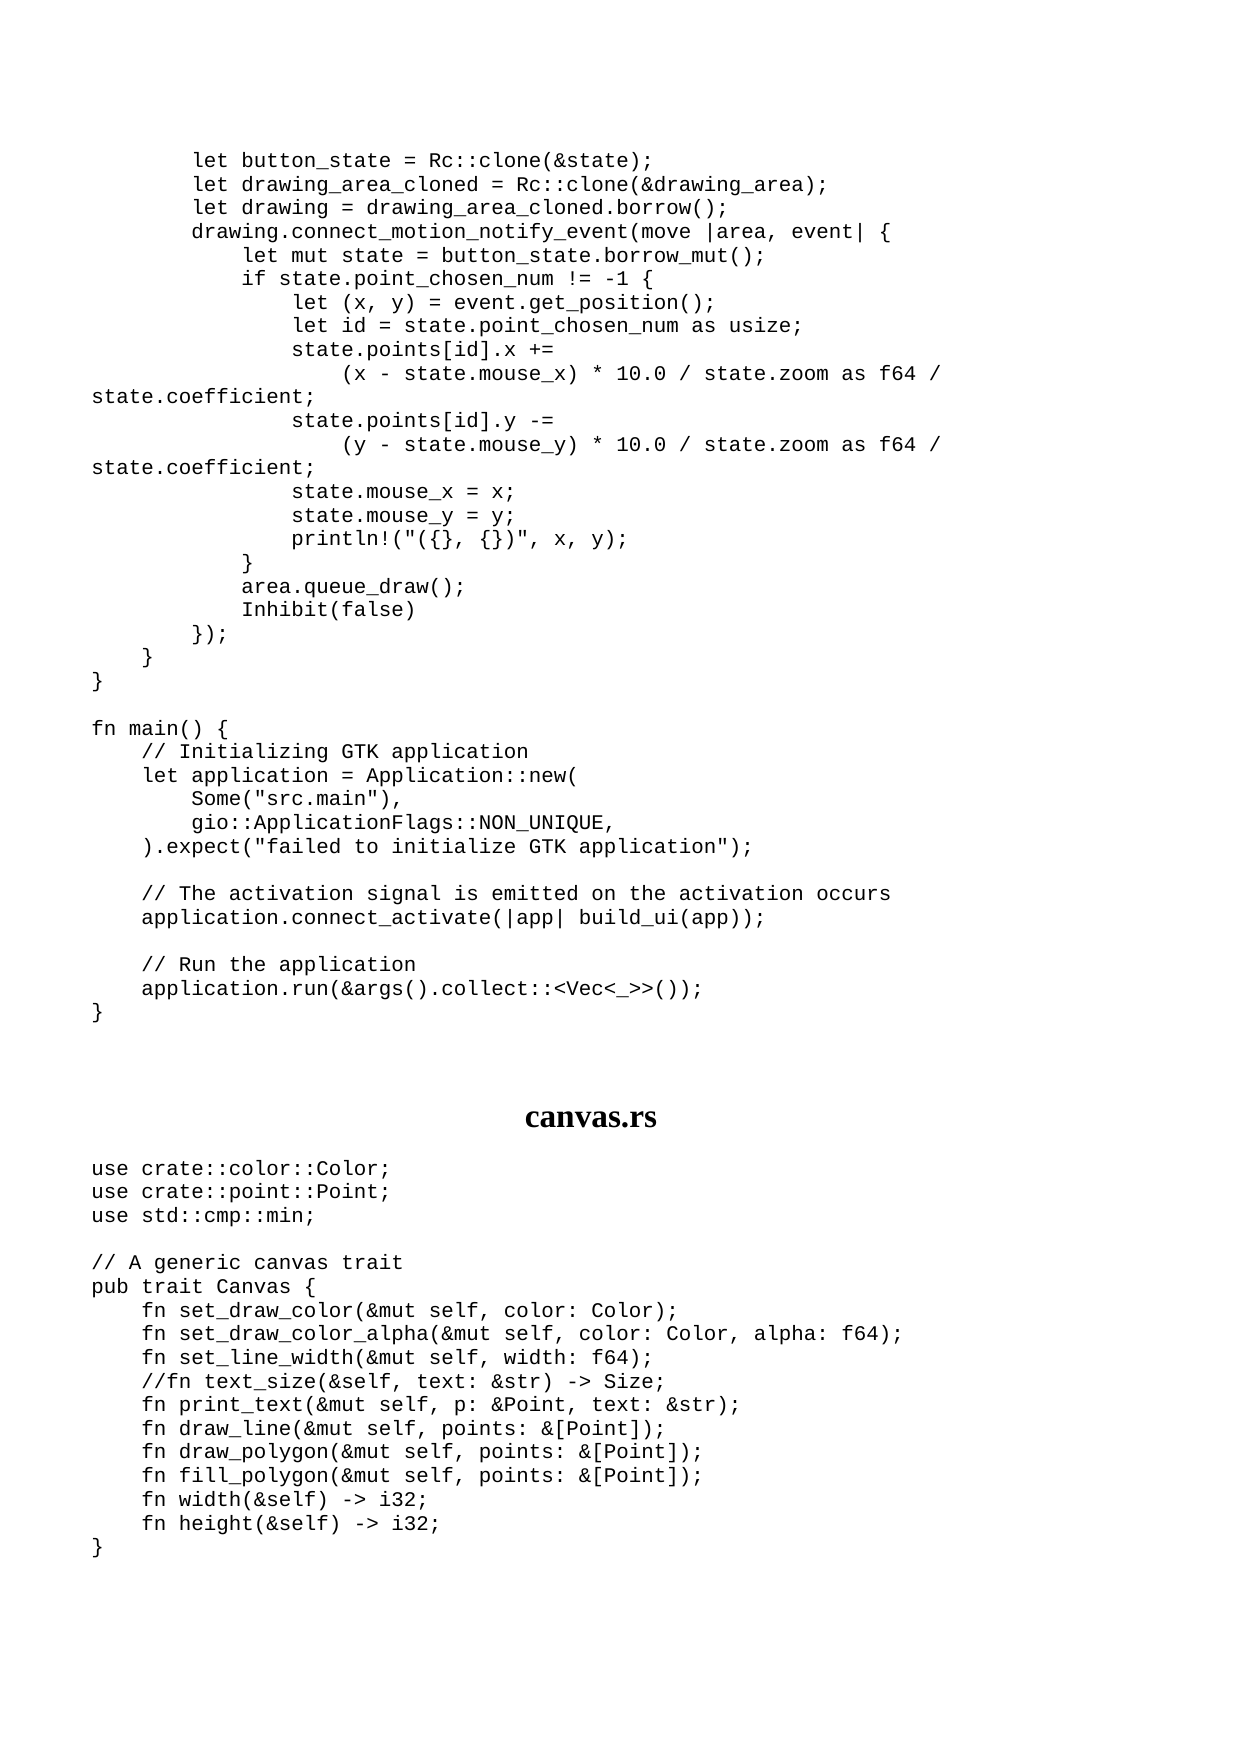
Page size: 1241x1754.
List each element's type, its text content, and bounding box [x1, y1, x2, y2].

text Inhibit(false) [91, 599, 1090, 623]
text drawing.connect_motion_notify_event(move |area, event| { [91, 221, 1090, 244]
text fn set_line_width(&mut self, width: f64); [91, 1347, 1090, 1371]
text use crate::point::Point; [91, 1181, 1090, 1205]
text fn print_text(&mut self, p: &Point, text: &str); [91, 1394, 1090, 1418]
text fn width(&self) -> i32; [91, 1489, 1090, 1512]
text let button_state = Rc::clone(&state); [91, 150, 1090, 174]
text state.points[id].y -= [91, 410, 1090, 434]
text // Initializing GTK application [91, 741, 1090, 765]
text }); [91, 623, 1090, 647]
text let drawing = drawing_area_cloned.borrow(); [91, 197, 1090, 221]
text gio::ApplicationFlags::NON_UNIQUE, [91, 812, 1090, 836]
text fn draw_line(&mut self, points: &[Point]); [91, 1418, 1090, 1442]
text pub trait Canvas { [91, 1276, 1090, 1300]
text } [91, 1536, 1090, 1560]
text fn main() { [91, 717, 1090, 741]
text application.run(&args().collect::<Vec<_>>()); [91, 978, 1090, 1001]
text state.mouse_y = y; [91, 505, 1090, 528]
text state.points[id].x += [91, 339, 1090, 363]
text fn fill_polygon(&mut self, points: &[Point]); [91, 1465, 1090, 1489]
text if state.point_chosen_num != -1 { [91, 268, 1090, 292]
text } [91, 670, 1090, 694]
text println!("({}, {})", x, y); [91, 528, 1090, 552]
text // Run the application [91, 954, 1090, 978]
text fn draw_polygon(&mut self, points: &[Point]); [91, 1442, 1090, 1465]
text //fn text_size(&self, text: &str) -> Size; [91, 1371, 1090, 1394]
text // The activation signal is emitted on the activation occurs [91, 883, 1090, 907]
text application.connect_activate(|app| build_ui(app)); [91, 907, 1090, 930]
text (y - state.mouse_y) * 10.0 / state.zoom as f64 / state.coefficient; [91, 434, 1090, 481]
text fn height(&self) -> i32; [91, 1512, 1090, 1536]
text let drawing_area_cloned = Rc::clone(&drawing_area); [91, 174, 1090, 197]
text } [91, 1001, 1090, 1025]
text fn set_draw_color_alpha(&mut self, color: Color, alpha: f64); [91, 1323, 1090, 1347]
text fn set_draw_color(&mut self, color: Color); [91, 1300, 1090, 1323]
text ).expect("failed to initialize GTK application"); [91, 836, 1090, 859]
text Some("src.main"), [91, 788, 1090, 812]
text } [91, 552, 1090, 576]
text } [91, 647, 1090, 670]
text state.mouse_x = x; [91, 481, 1090, 505]
text area.queue_draw(); [91, 576, 1090, 599]
text let (x, y) = event.get_position(); [91, 292, 1090, 316]
text canvas.rs [91, 1096, 1090, 1134]
text use std::cmp::min; [91, 1205, 1090, 1229]
text let id = state.point_chosen_num as usize; [91, 316, 1090, 339]
text let application = Application::new( [91, 765, 1090, 788]
text use crate::color::Color; [91, 1158, 1090, 1181]
text // A generic canvas trait [91, 1252, 1090, 1276]
text let mut state = button_state.borrow_mut(); [91, 244, 1090, 268]
text (x - state.mouse_x) * 10.0 / state.zoom as f64 / state.coefficient; [91, 363, 1090, 410]
